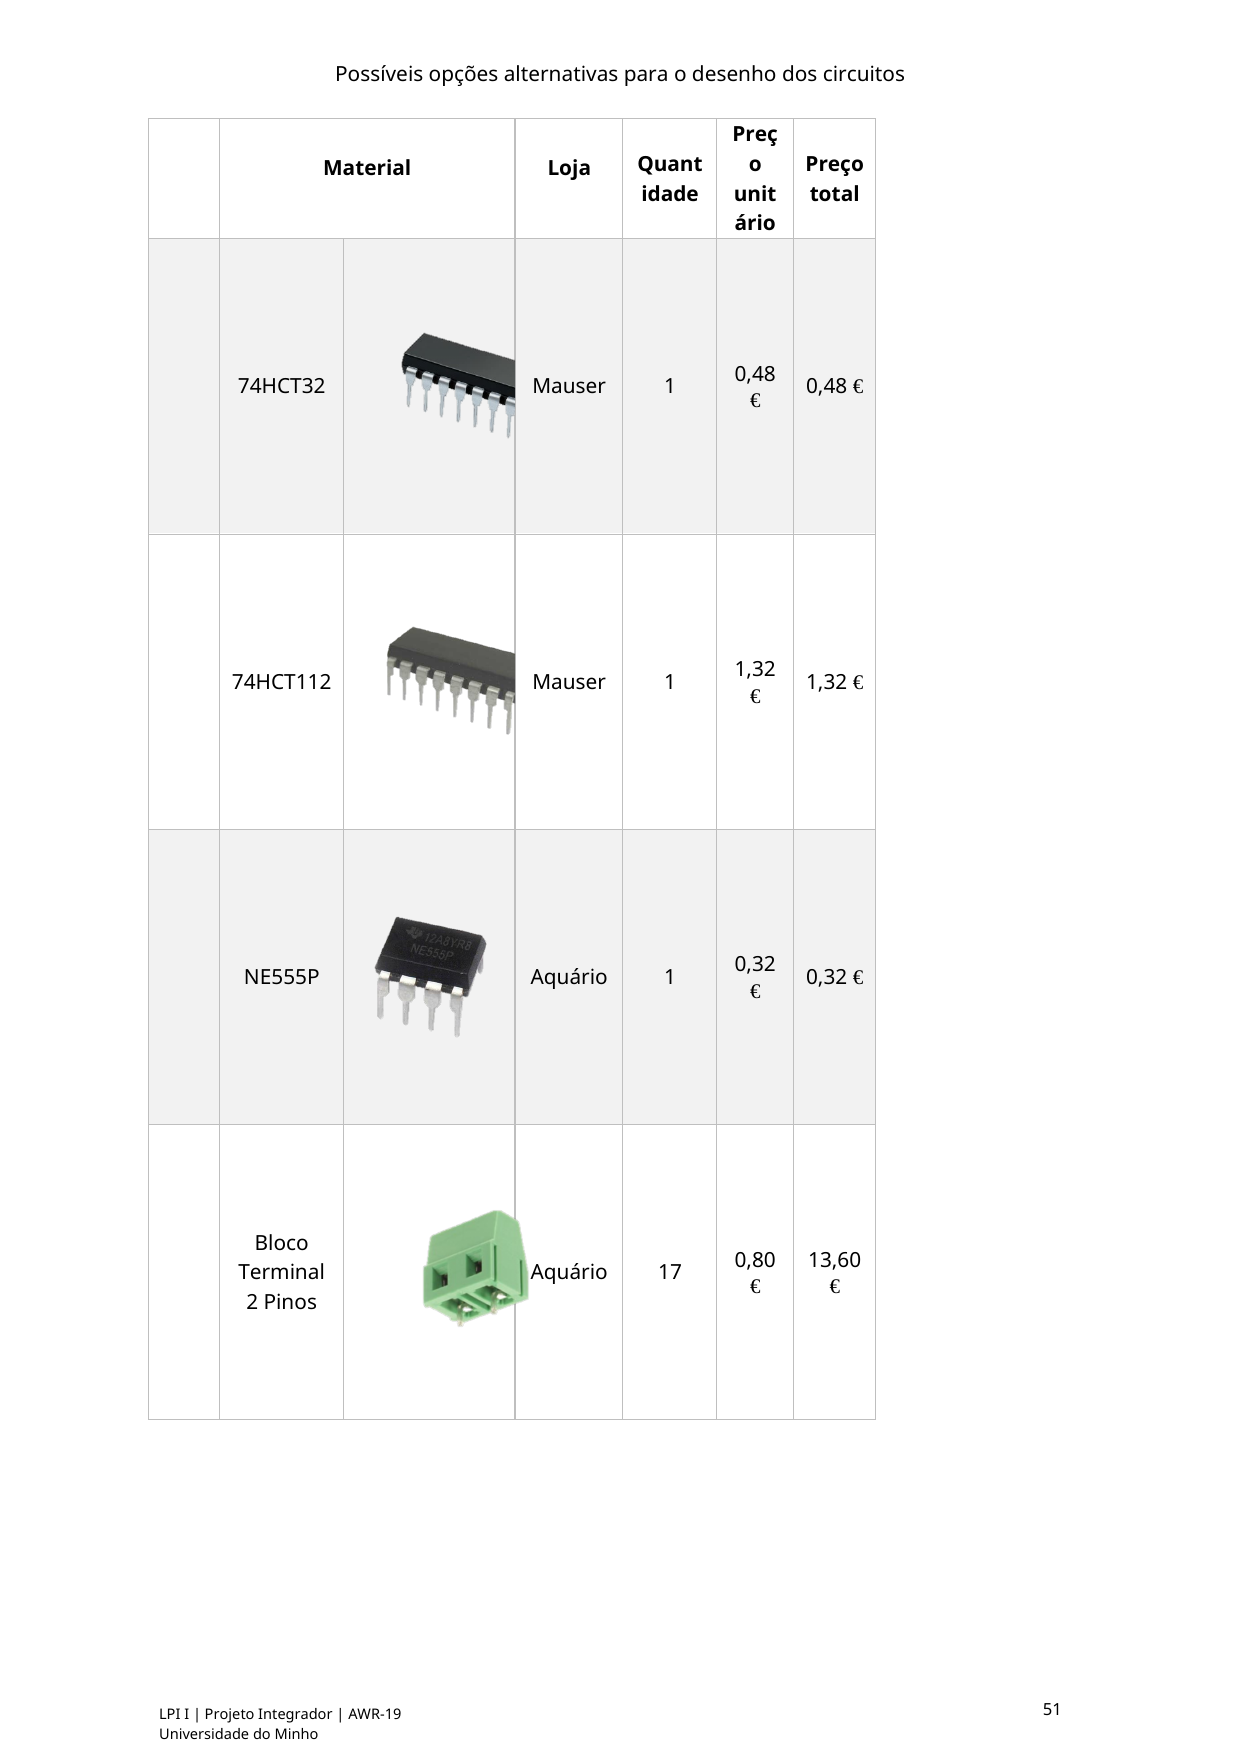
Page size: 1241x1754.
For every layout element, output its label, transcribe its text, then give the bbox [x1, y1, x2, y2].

table_cell 0,32 € [717, 830, 793, 1124]
table_cell NE555P [220, 830, 343, 1124]
table_cell [344, 830, 514, 1124]
table_cell [149, 239, 219, 533]
table_cell 74HCT32 [220, 239, 343, 533]
table_header Preço total [794, 119, 875, 238]
table_cell [344, 239, 514, 533]
table_cell Aquário [516, 830, 622, 1124]
table_cell 0,48 € [794, 239, 875, 533]
table_cell [344, 1125, 514, 1419]
table_cell [149, 535, 219, 829]
table_cell Bloco Terminal 2 Pinos [220, 1125, 343, 1419]
table_cell [344, 535, 514, 829]
picture [371, 911, 488, 1042]
table_cell Aquário [516, 1125, 622, 1419]
table_cell 1,32 € [794, 535, 875, 829]
table_cell 1,32 € [717, 535, 793, 829]
table_cell 17 [623, 1125, 716, 1419]
table_cell [149, 1125, 219, 1419]
table_cell 1 [623, 830, 716, 1124]
table_cell 0,32 € [794, 830, 875, 1124]
table_cell 13,60 € [794, 1125, 875, 1419]
table_header Material [220, 119, 514, 238]
table_cell 0,80 € [717, 1125, 793, 1419]
table_header Quantidade [623, 119, 716, 238]
table_cell Mauser [516, 535, 622, 829]
table_header [149, 119, 219, 238]
table_cell 1 [623, 239, 716, 533]
table_header Loja [516, 119, 622, 238]
table_cell 74HCT112 [220, 535, 343, 829]
table_cell [149, 830, 219, 1124]
table_cell 1 [623, 535, 716, 829]
table_header Preço unitário [717, 119, 793, 238]
table_cell 0,48 € [717, 239, 793, 533]
table_cell Mauser [516, 239, 622, 533]
